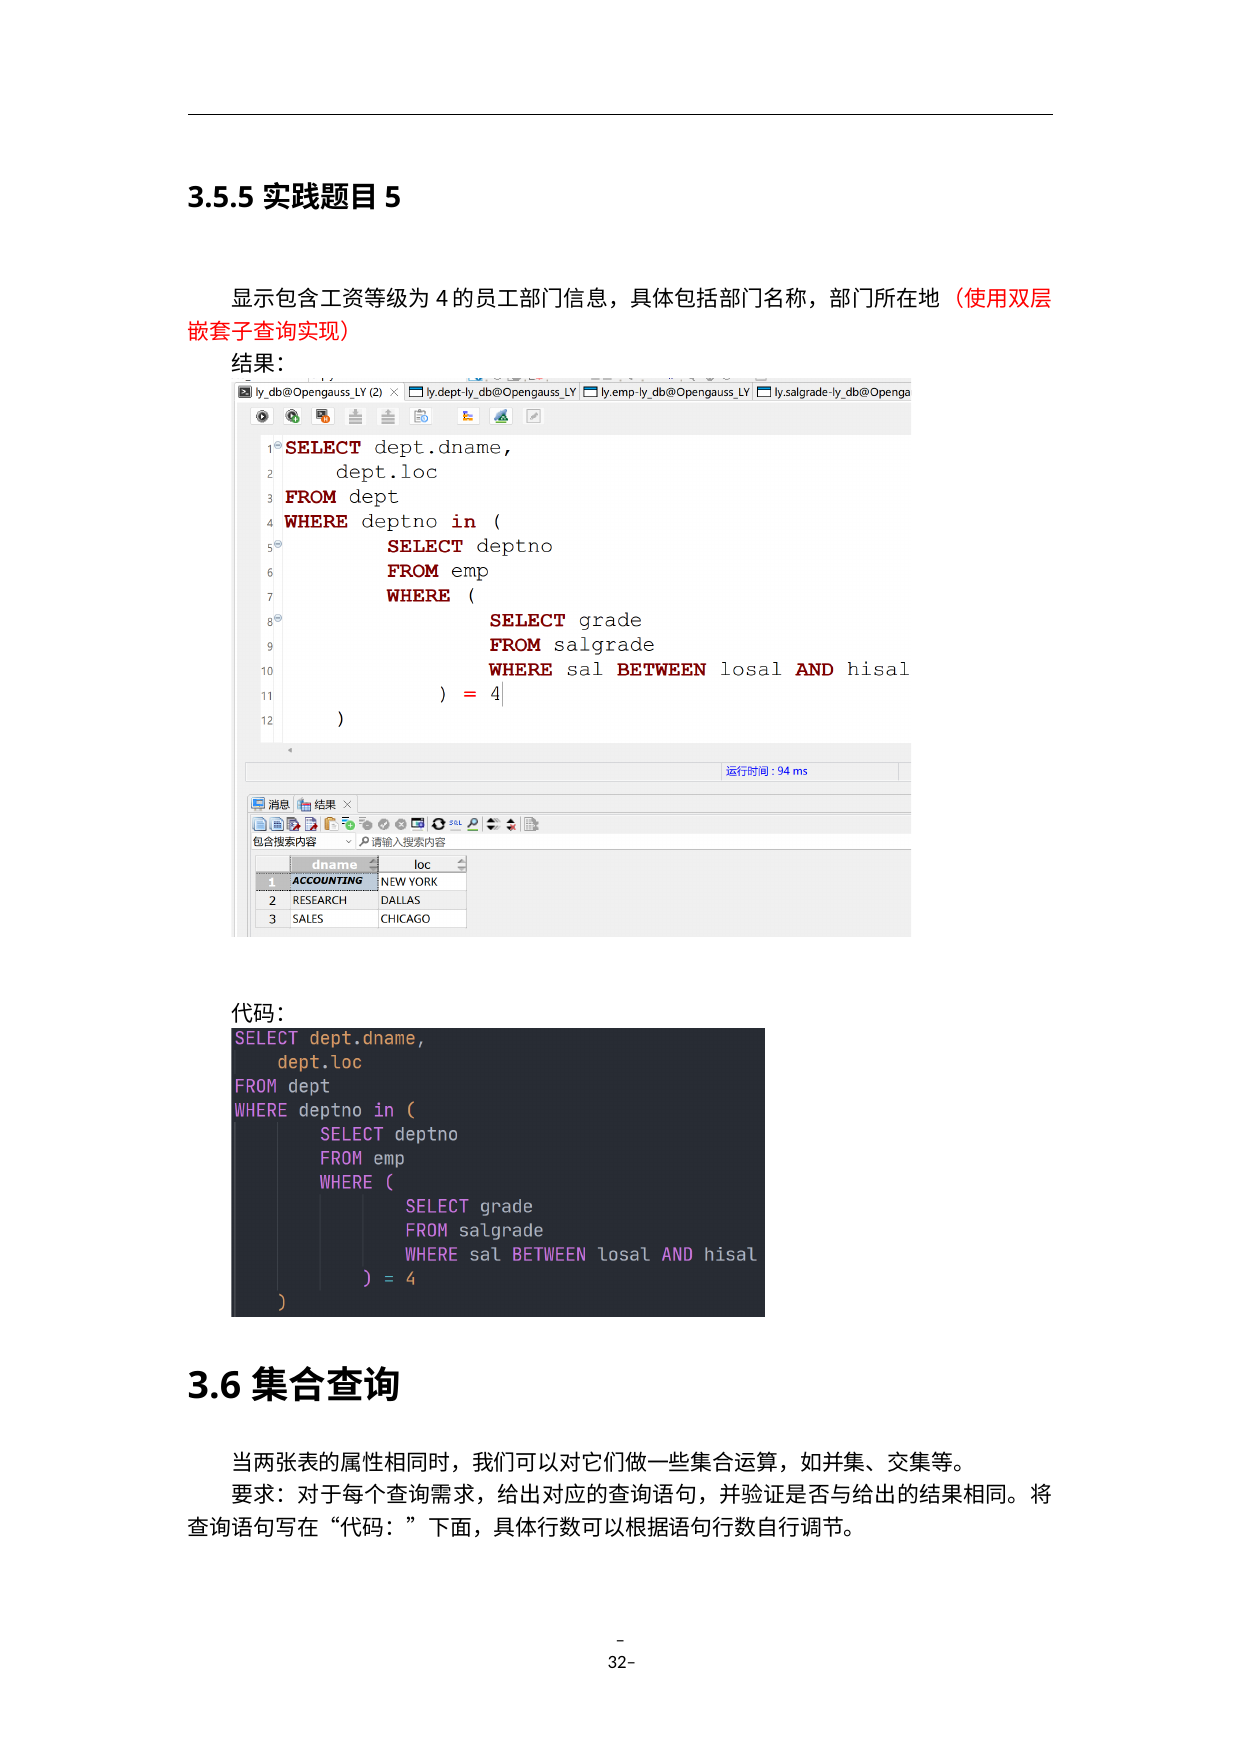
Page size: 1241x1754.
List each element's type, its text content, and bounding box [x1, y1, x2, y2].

text 当两张表的属性相同时，我们可以对它们做一些集合运算，如并集、交集等。 [187, 1444, 1053, 1477]
text 结果： [187, 346, 1053, 378]
text 显示包含工资等级为4的员工部门信息，具体包括部门名称，部门所在地（使用双层嵌套子查询实现） [187, 281, 1053, 346]
picture [231, 1028, 765, 1317]
picture [231, 378, 912, 937]
text 要求：对于每个查询需求，给出对应的查询语句，并验证是否与给出的结果相同。将查询语句写在“代码：”下面，具体行数可以根据语句行数自行调节。 [187, 1477, 1053, 1542]
subtitle 3.5.5 实践题目5 [187, 162, 1053, 227]
text 代码： [187, 996, 1053, 1028]
subtitle 3.6 集合查询 [187, 1350, 1053, 1415]
